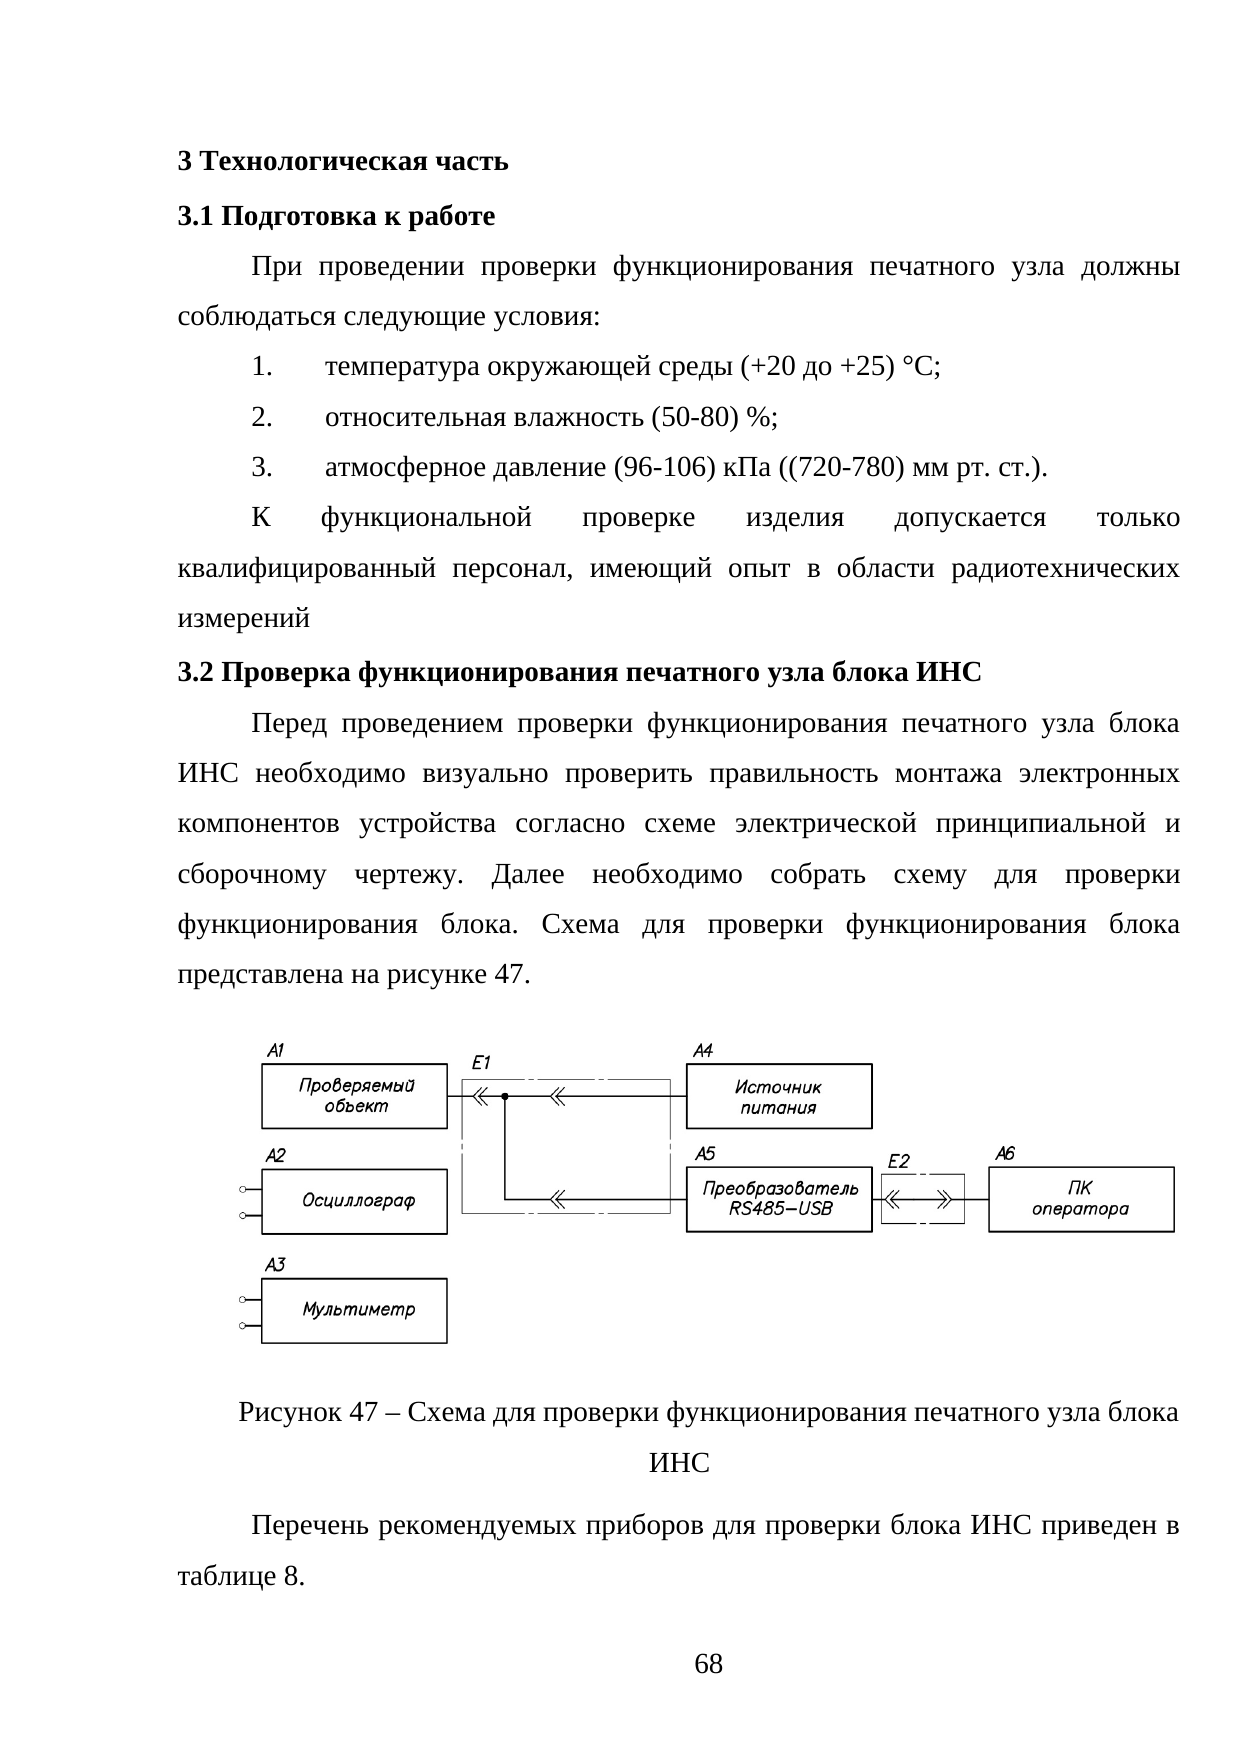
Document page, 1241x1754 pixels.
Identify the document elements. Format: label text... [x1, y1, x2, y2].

list атмосферное давление (96-106) кПа ((720-780) мм рт. ст.). [177, 449, 1181, 483]
list относительная влажность (50-80) %; [177, 399, 1181, 432]
list температура окружающей среды (+20 до +25) °С; [177, 348, 1181, 382]
text Рисунок 47 – Схема для проверки функционирования печатного узла блока ИНС [177, 1394, 1181, 1478]
subtitle 3.1 Подготовка к работе [177, 198, 1181, 231]
text При проведении проверки функционирования печатного узла должны соблюдаться следующие условия: [177, 248, 1181, 332]
subtitle 3.2 Проверка функционирования печатного узла блока ИНС [177, 654, 1181, 688]
text Перед проведением проверки функционирования печатного узла блока ИНС необходимо визуально проверить правильность монтажа электронных компонентов устройства согласно схеме электрической принципиальной и сборочному чертежу. Далее необходимо собрать схему для проверки функционирования блока. Схема для проверки функционирования блока представлена на рисунке 47. [177, 705, 1181, 990]
subtitle 3 Технологическая часть [177, 143, 1181, 177]
picture [236, 1031, 1184, 1353]
text К функциональной проверке изделия допускается только квалифицированный персонал, имеющий опыт в области радиотехнических измерений [177, 499, 1181, 634]
text Перечень рекомендуемых приборов для проверки блока ИНС приведен в таблице 8. [177, 1507, 1181, 1591]
